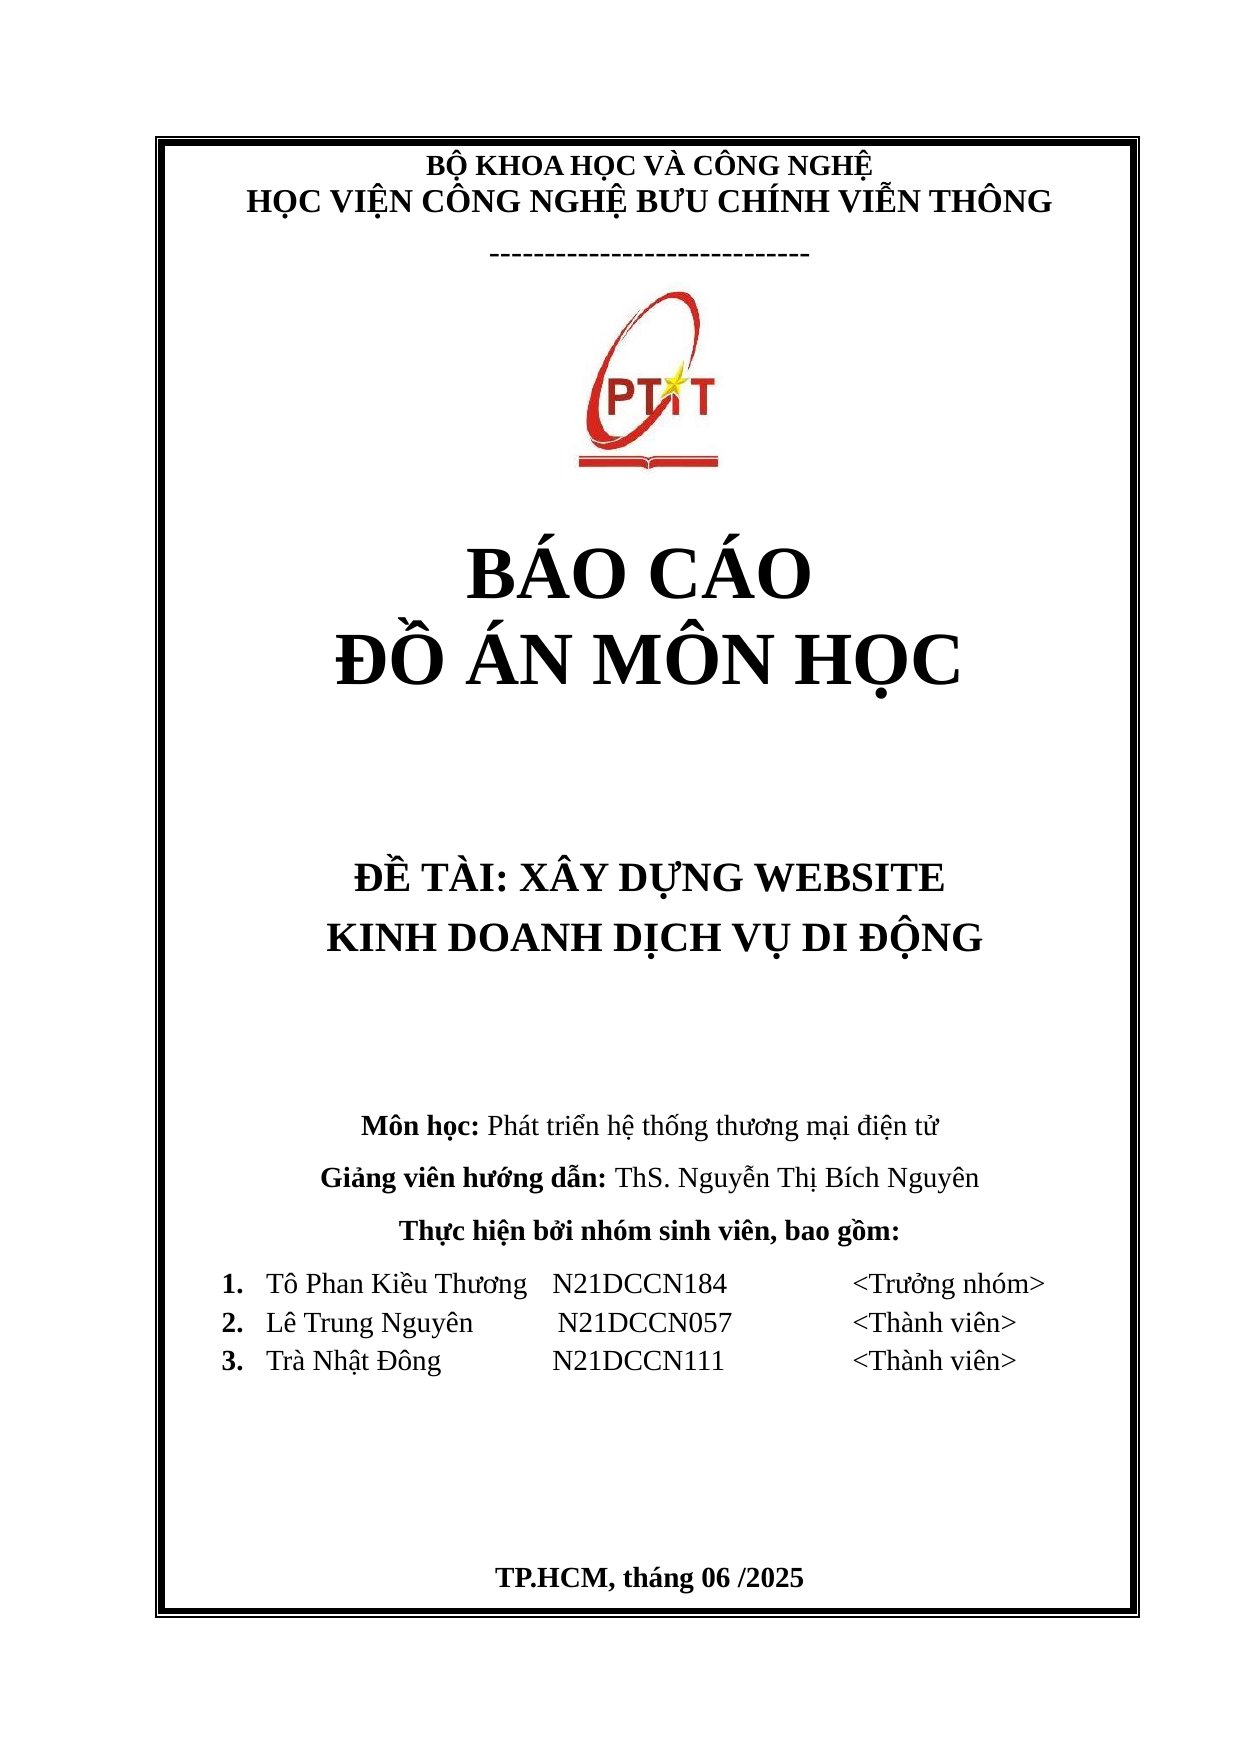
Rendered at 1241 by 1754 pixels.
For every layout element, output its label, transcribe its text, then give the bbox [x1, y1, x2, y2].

text ----------------------------- [177, 232, 1122, 270]
list Tô Phan Kiều Thương N21DCCN184 <Trưởng nhóm> [221, 1266, 1122, 1300]
list Lê Trung Nguyên N21DCCN057 <Thành viên> [221, 1305, 1122, 1338]
list Trà Nhật Đông N21DCCN111 <Thành viên> [221, 1343, 1122, 1377]
text Môn học: Phát triển hệ thống thương mại điện tử [177, 1108, 1122, 1141]
text BỘ KHOA HỌC VÀ CÔNG NGHỆ [177, 148, 1122, 181]
text Thực hiện bởi nhóm sinh viên, bao gồm: [177, 1213, 1122, 1247]
text ĐỀ TÀI: XÂY DỰNG WEBSITE [177, 852, 1122, 900]
text HỌC VIỆN CÔNG NGHỆ BƯU CHÍNH VIỄN THÔNG [177, 181, 1122, 219]
text Giảng viên hướng dẫn: ThS. Nguyễn Thị Bích Nguyên [177, 1161, 1122, 1194]
text TP.HCM, tháng 06 /2025 [177, 1560, 1122, 1594]
text BÁO CÁO ĐỒ ÁN MÔN HỌC [177, 528, 1122, 700]
text KINH DOANH DỊCH VỤ DI ĐỘNG [177, 912, 1122, 960]
picture [551, 282, 748, 479]
